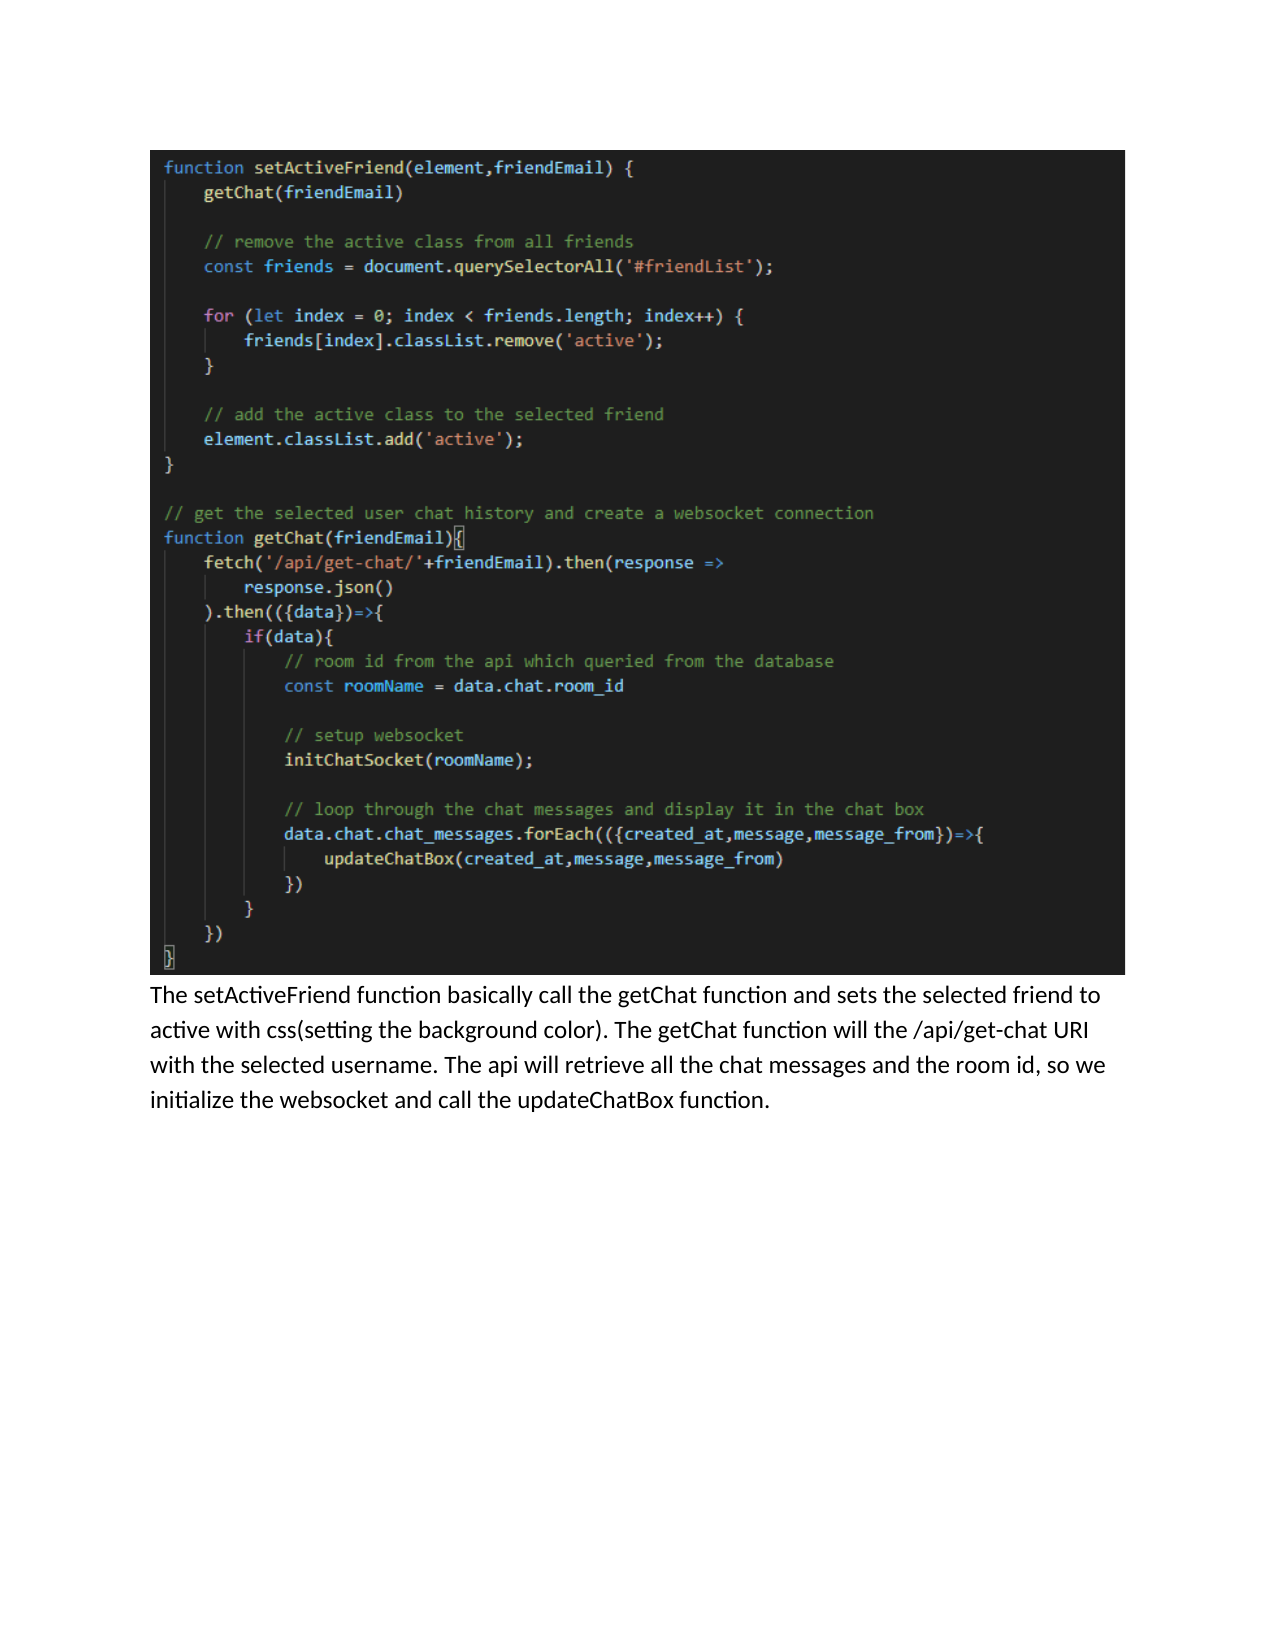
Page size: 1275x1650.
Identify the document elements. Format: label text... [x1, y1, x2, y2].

picture [150, 150, 1125, 975]
text The setActiveFriend function basically call the getChat function and sets the selected friend to active with css(setting the background color). The getChat function will the /api/get-chat URI with the selected username. The api will retrieve all the chat messages and the room id, so we initialize the websocket and call the updateChatBox function. [150, 979, 1125, 1114]
